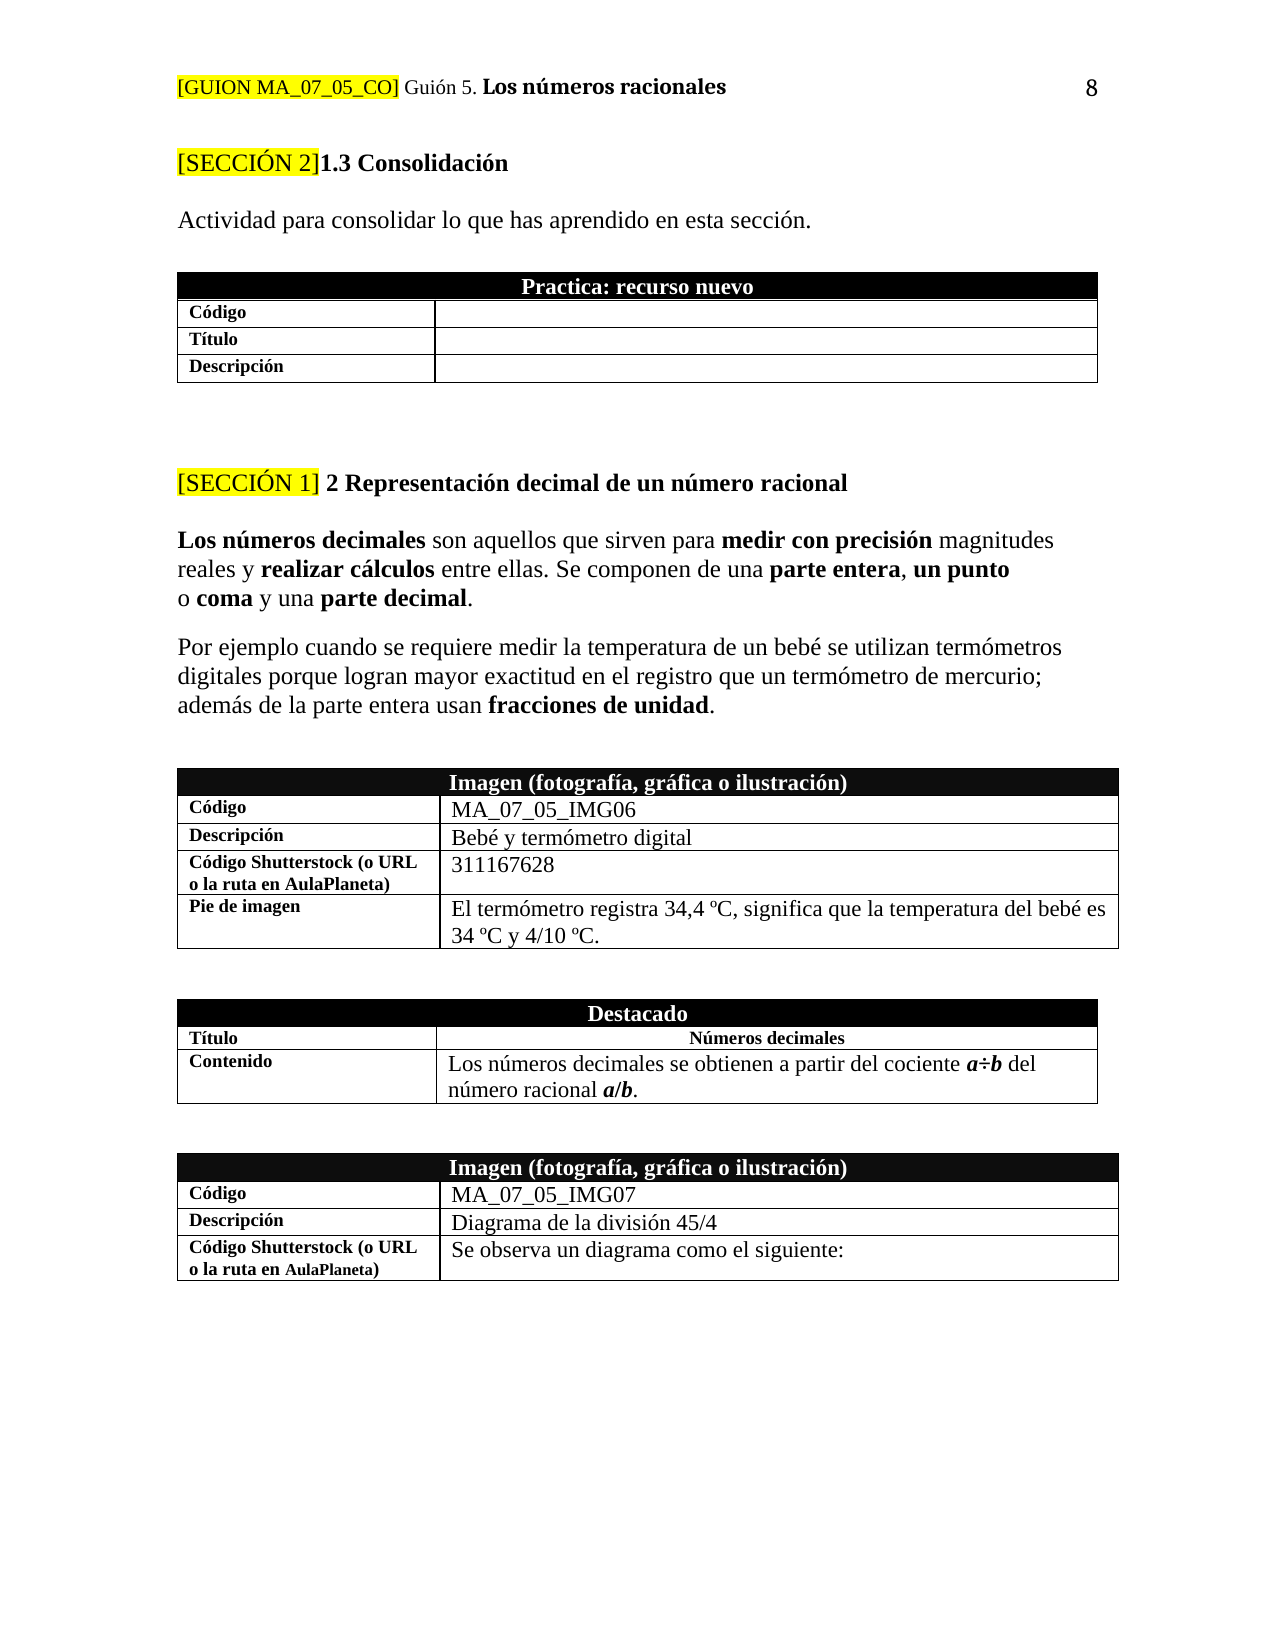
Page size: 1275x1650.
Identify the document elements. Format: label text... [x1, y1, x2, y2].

table_cell Descripción [178, 355, 434, 382]
table_cell Números decimales [437, 1027, 1097, 1049]
table_cell MA_07_05_IMG07 [441, 1182, 1118, 1208]
table_cell Código [178, 796, 439, 823]
table_cell MA_07_05_IMG06 [441, 796, 1118, 823]
table_cell Bebé y termómetro digital [441, 824, 1118, 850]
table_cell Diagrama de la división 45/4 [441, 1209, 1118, 1235]
table_cell Los números decimales se obtienen a partir del cociente a÷b del número racional a/b. [437, 1050, 1097, 1102]
table_header Practica: recurso nuevo [178, 273, 1097, 299]
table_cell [178, 1236, 439, 1279]
table_cell Pie de imagen [178, 895, 439, 948]
text Los números decimales son aquellos que sirven para medir con precisión magnitudes reales y realizar cálculos entre ellas. Se componen de una parte entera, un punto o coma y una parte decimal. [177, 525, 1098, 611]
text Por ejemplo cuando se requiere medir la temperatura de un bebé se utilizan termómetros digitales porque logran mayor exactitud en el registro que un termómetro de mercurio; además de la parte entera usan fracciones de unidad. [177, 632, 1098, 718]
text Actividad para consolidar lo que has aprendido en esta sección. [177, 205, 1098, 234]
table_cell Contenido [178, 1050, 436, 1102]
table_cell [436, 328, 1097, 354]
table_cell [441, 1236, 1118, 1279]
text [SECCIÓN 2]1.3 Consolidación [319, 148, 1098, 176]
table_cell Código [178, 301, 434, 327]
table_cell Descripción [178, 824, 439, 850]
table_cell [436, 301, 1097, 327]
text [SECCIÓN 1] 2 Representación decimal de un número racional [319, 468, 1098, 496]
table_cell 311167628 [441, 851, 1118, 894]
table_header Destacado [178, 1000, 1097, 1026]
table_header Imagen (fotografía, gráfica o ilustración) [178, 769, 1118, 795]
table_cell Título [178, 328, 434, 354]
table_cell El termómetro registra 34,4 ºC, significa que la temperatura del bebé es 34 ºC y 4/10 ºC. [441, 895, 1118, 948]
table_cell Código Shutterstock (o URL o la ruta en AulaPlaneta) [178, 851, 439, 894]
table_cell Código [178, 1182, 439, 1208]
table_cell Título [178, 1027, 436, 1049]
table_cell Descripción [178, 1209, 439, 1235]
table_header Imagen (fotografía, gráfica o ilustración) [178, 1154, 1118, 1181]
table_cell [436, 355, 1097, 382]
